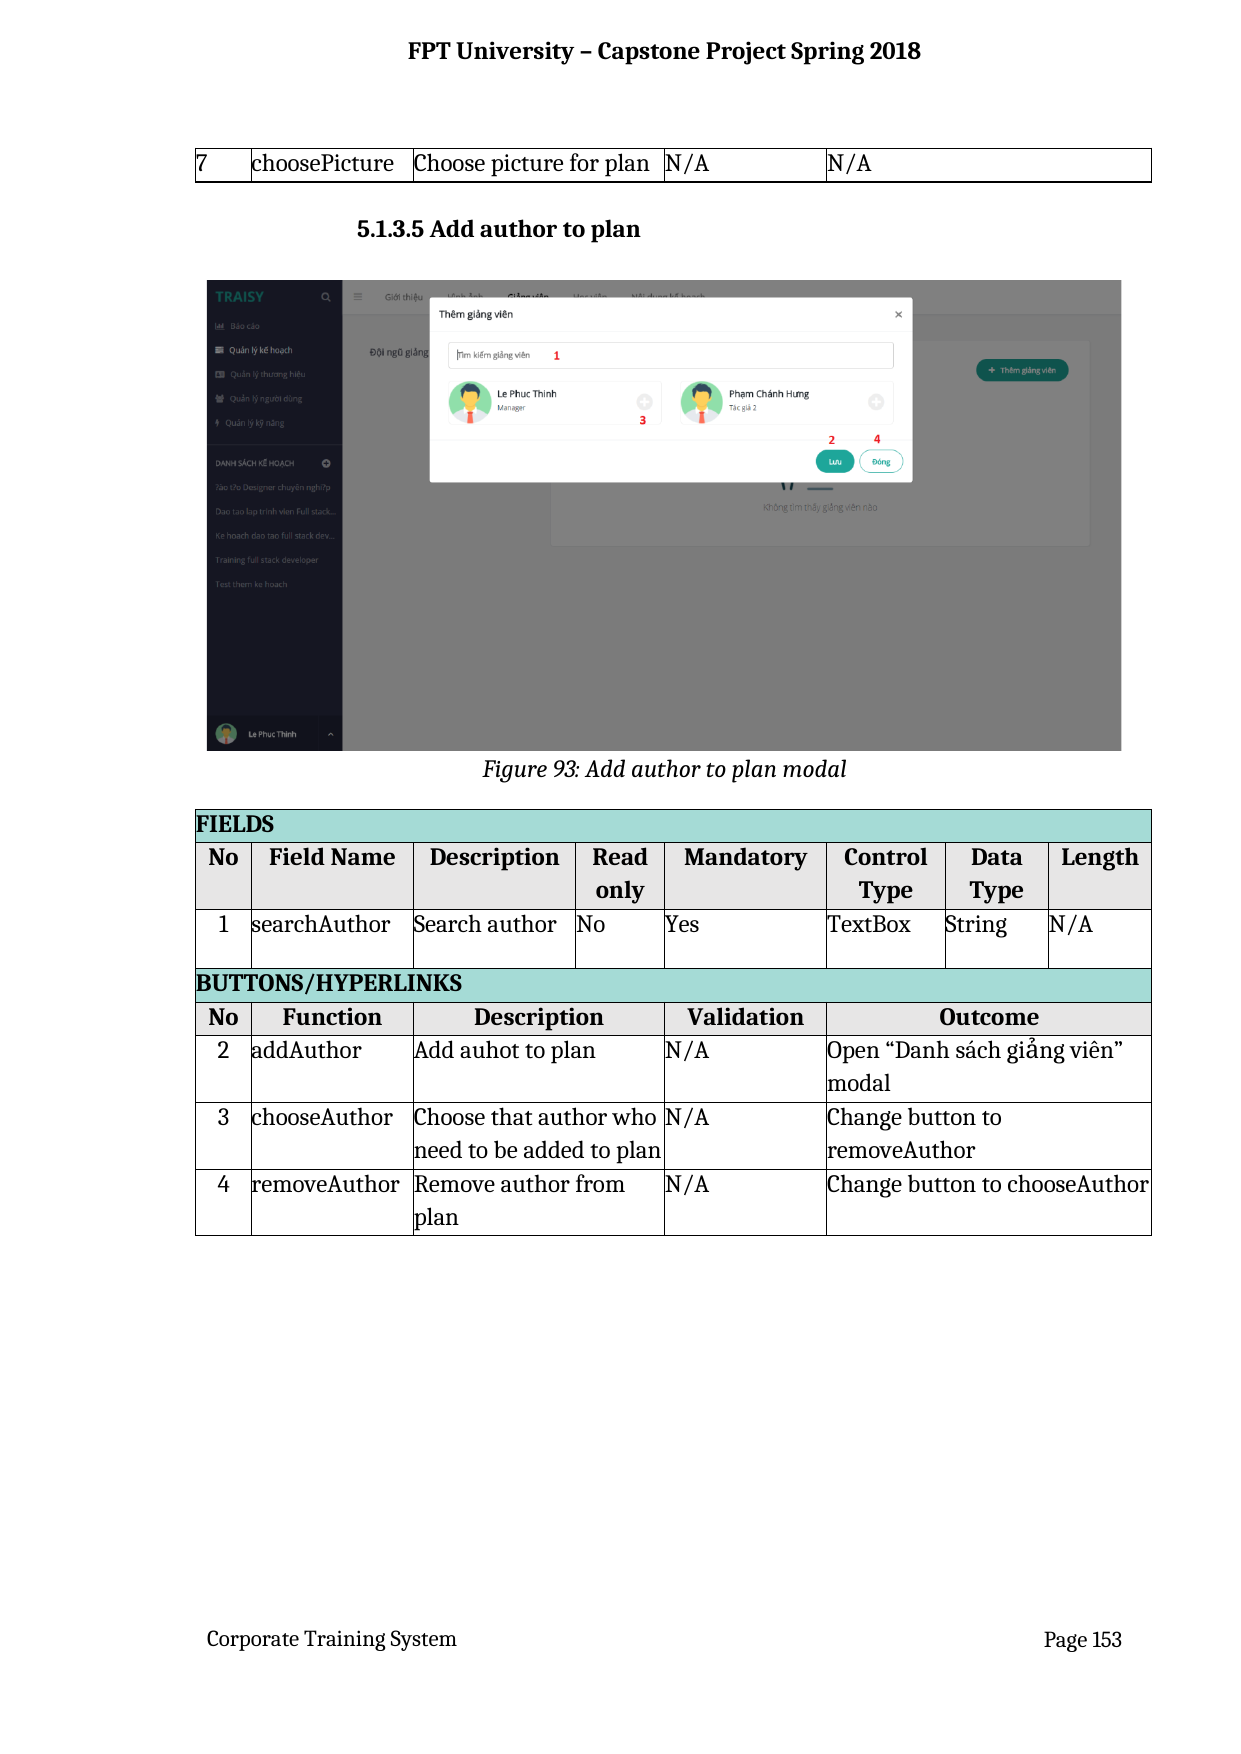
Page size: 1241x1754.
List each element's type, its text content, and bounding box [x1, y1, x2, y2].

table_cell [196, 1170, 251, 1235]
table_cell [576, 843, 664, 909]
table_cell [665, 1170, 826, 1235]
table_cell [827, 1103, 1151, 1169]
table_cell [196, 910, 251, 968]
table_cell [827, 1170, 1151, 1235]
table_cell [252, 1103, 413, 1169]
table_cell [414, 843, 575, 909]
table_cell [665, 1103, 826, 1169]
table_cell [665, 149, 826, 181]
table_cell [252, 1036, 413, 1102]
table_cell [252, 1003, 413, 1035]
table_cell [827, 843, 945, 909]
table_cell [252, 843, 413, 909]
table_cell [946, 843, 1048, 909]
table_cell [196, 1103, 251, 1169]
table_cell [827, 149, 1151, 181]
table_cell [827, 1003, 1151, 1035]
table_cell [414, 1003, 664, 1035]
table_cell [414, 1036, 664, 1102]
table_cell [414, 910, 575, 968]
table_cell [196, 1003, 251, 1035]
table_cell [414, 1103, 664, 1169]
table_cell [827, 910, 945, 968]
text Figure 93: Add author to plan modal [207, 755, 1122, 783]
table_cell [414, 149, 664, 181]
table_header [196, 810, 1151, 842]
subtitle 5.1.3.5 Add author to plan [357, 214, 1124, 243]
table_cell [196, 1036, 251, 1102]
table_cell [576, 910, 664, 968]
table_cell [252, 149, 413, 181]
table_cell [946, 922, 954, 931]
picture [206, 280, 1122, 751]
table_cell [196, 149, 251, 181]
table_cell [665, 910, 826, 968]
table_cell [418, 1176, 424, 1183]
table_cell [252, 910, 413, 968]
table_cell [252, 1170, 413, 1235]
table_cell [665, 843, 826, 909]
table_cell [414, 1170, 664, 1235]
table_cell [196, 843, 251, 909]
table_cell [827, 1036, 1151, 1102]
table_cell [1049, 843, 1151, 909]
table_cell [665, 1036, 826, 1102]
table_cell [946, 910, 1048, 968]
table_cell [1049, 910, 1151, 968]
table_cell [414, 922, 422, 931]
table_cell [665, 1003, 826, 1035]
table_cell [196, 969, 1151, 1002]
